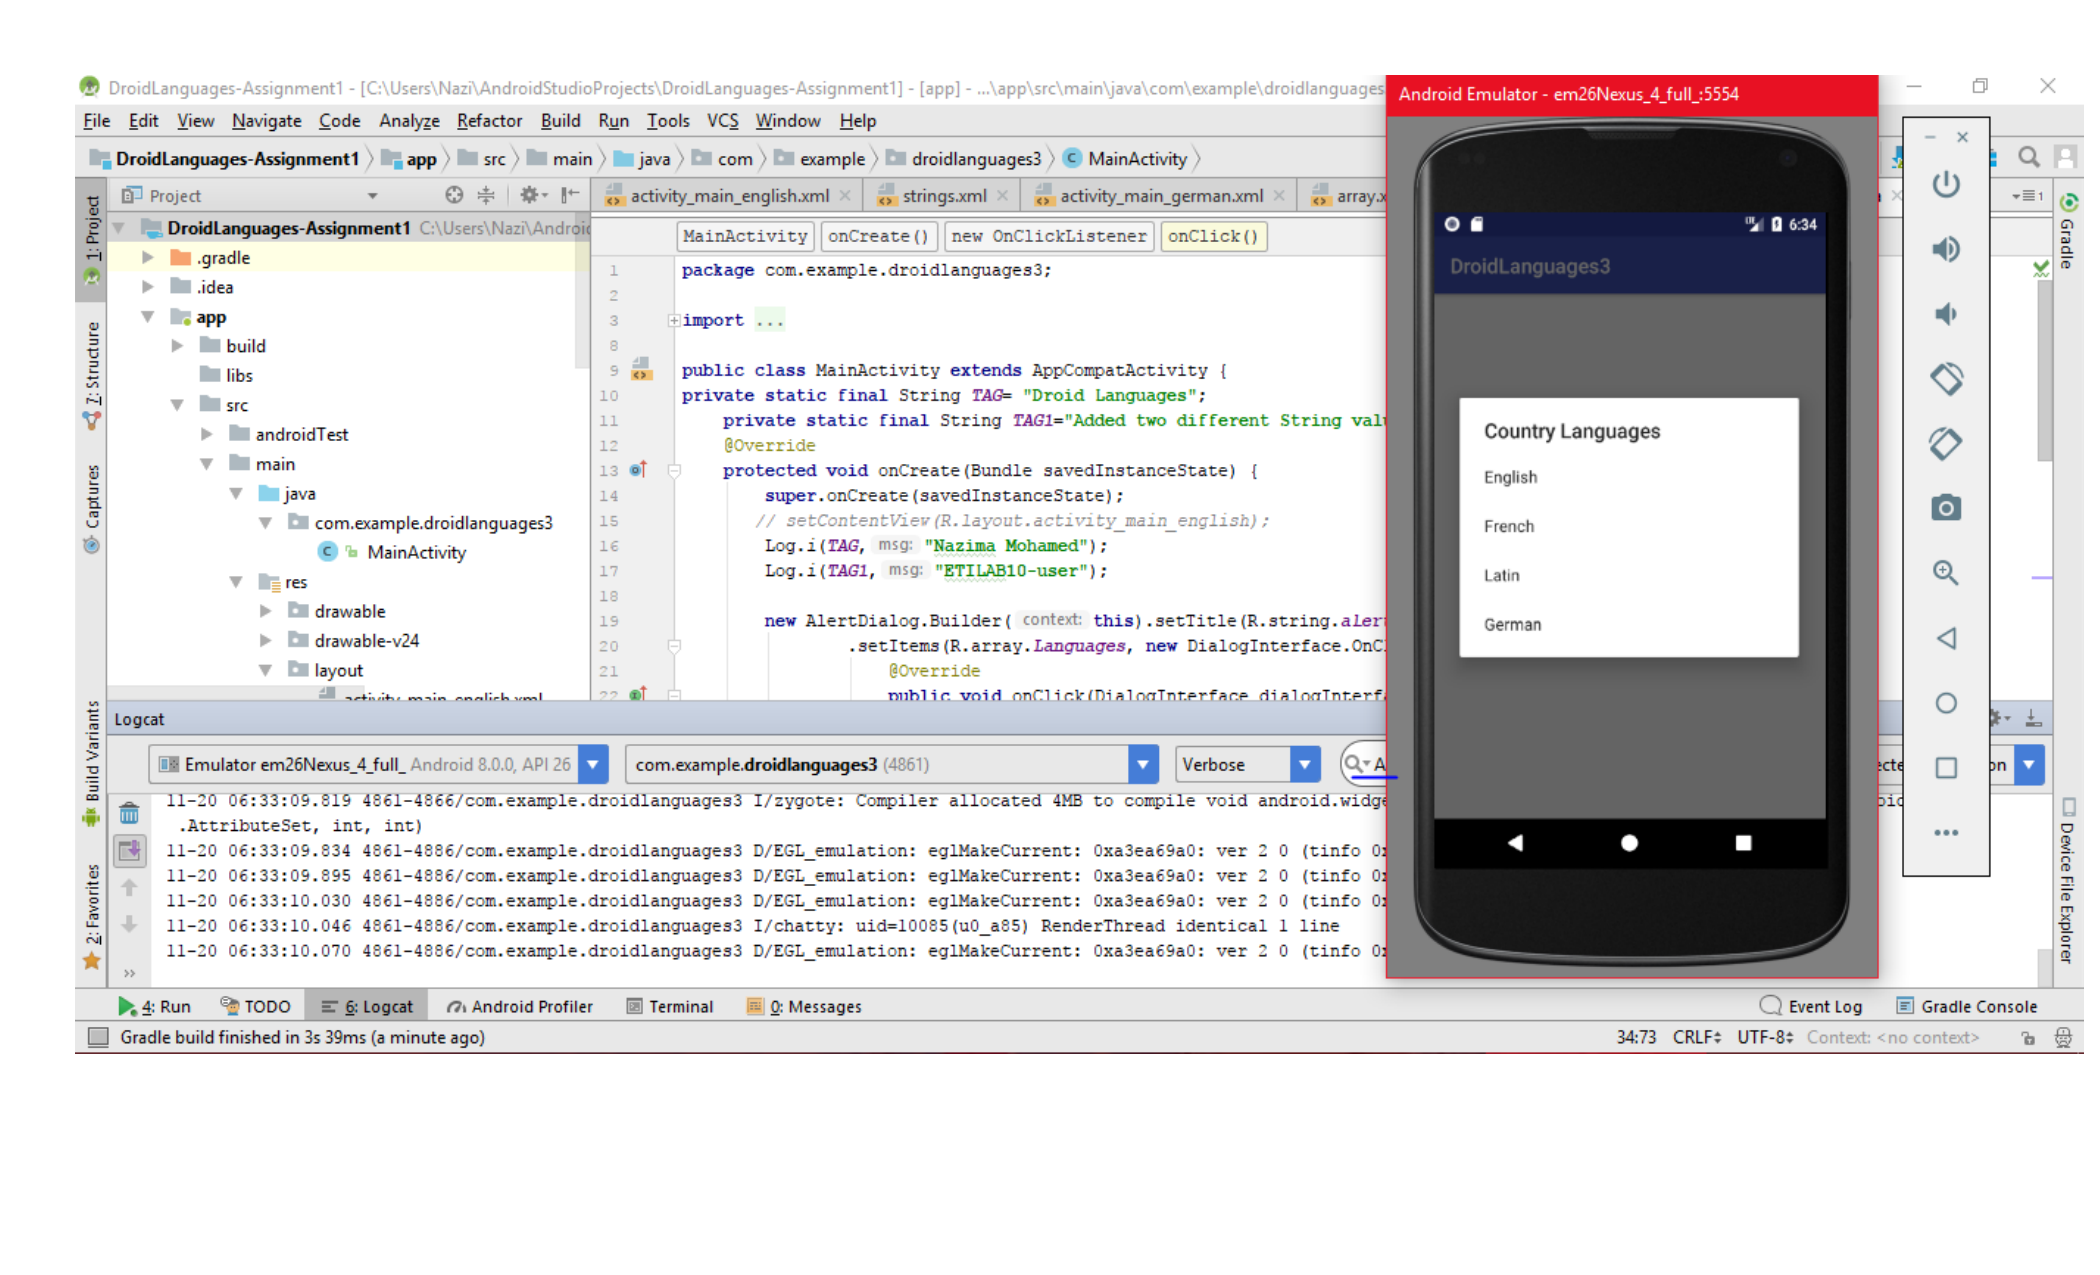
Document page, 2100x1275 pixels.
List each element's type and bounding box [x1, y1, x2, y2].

picture [75, 75, 2084, 1054]
